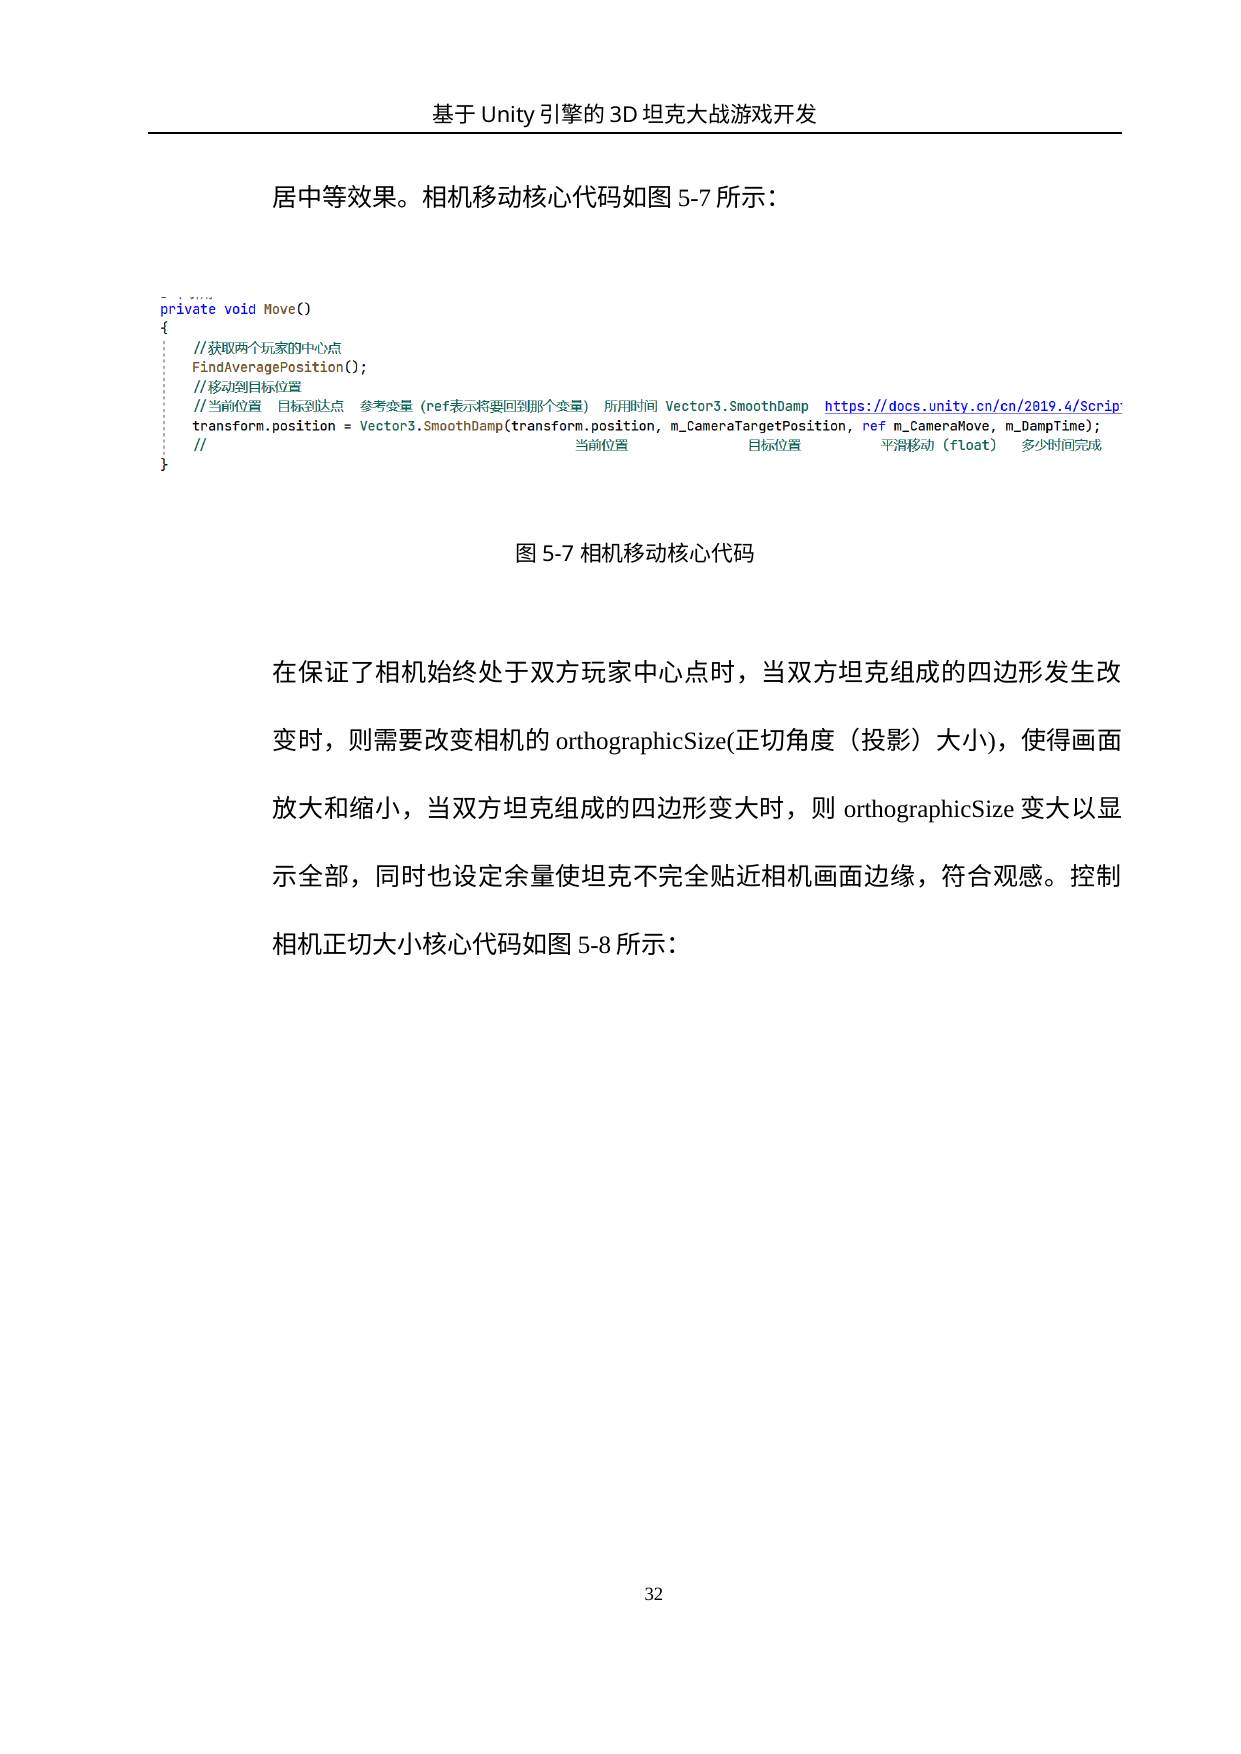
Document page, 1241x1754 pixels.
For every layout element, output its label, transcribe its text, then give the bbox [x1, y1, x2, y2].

picture [147, 297, 1123, 474]
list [198, 161, 1122, 229]
text 图 5-7 相机移动核心代码 [148, 535, 1122, 569]
list 在保证了相机始终处于双方玩家中心点时，当双方坦克组成的四边形发生改变时，则需要改变相机的orthographicSize(正切角度（投影）大小)，使得画面放大和缩小，当双方坦克组成的四边形变大时，则orthographicSize变大以显示全部，同时也设定余量使坦克不完全贴近相机画面边缘，符合观感。控制相机正切大小核心代码如图5-8所示： [273, 637, 1122, 976]
